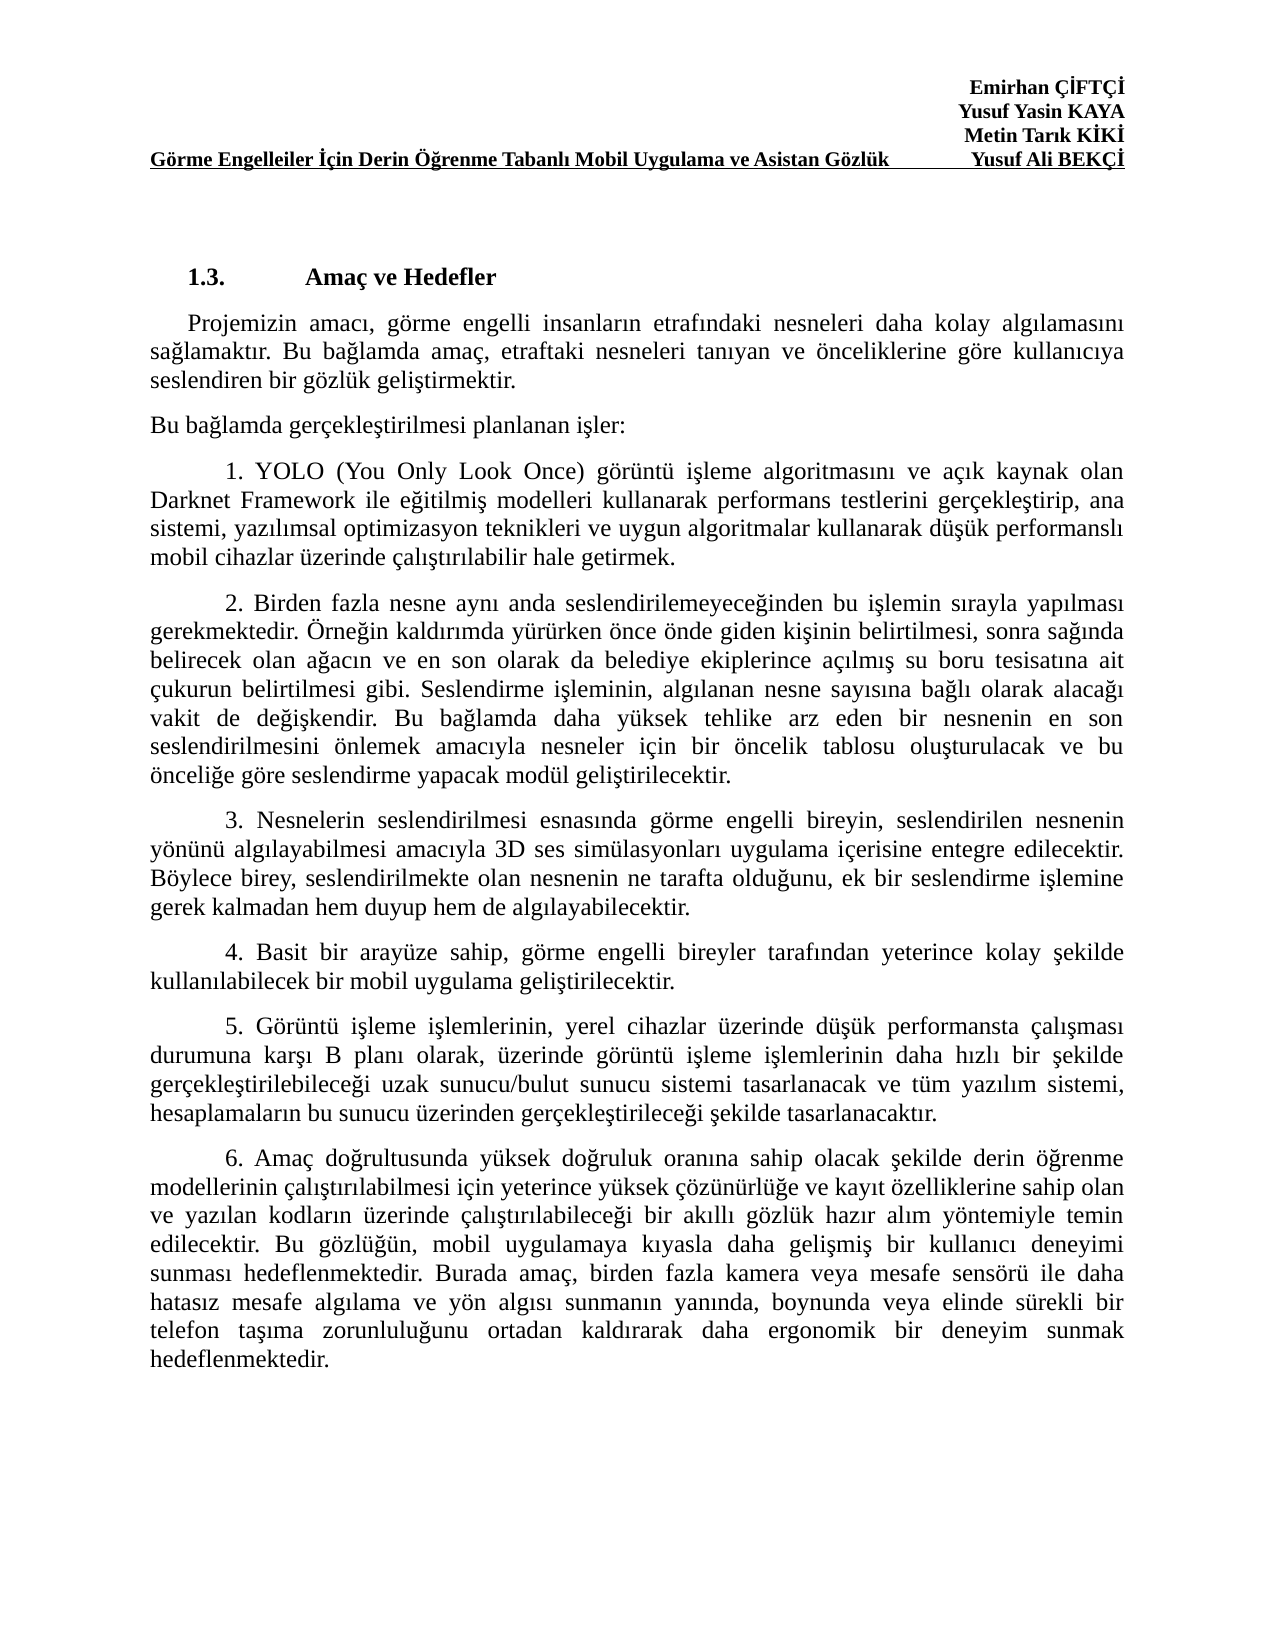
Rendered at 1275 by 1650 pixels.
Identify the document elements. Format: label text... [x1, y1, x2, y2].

text 6. Amaç doğrultusunda yüksek doğruluk oranına sahip olacak şekilde derin öğrenme modellerinin çalıştırılabilmesi için yeterince yüksek çözünürlüğe ve kayıt özelliklerine sahip olan ve yazılan kodların üzerinde çalıştırılabileceği bir akıllı gözlük hazır alım yöntemiyle temin edilecektir. Bu gözlüğün, mobil uygulamaya kıyasla daha gelişmiş bir kullanıcı deneyimi sunması hedeflenmektedir. Burada amaç, birden fazla kamera veya mesafe sensörü ile daha hatasız mesafe algılama ve yön algısı sunmanın yanında, boynunda veya elinde sürekli bir telefon taşıma zorunluluğunu ortadan kaldırarak daha ergonomik bir deneyim sunmak hedeflenmektedir. [150, 1143, 1125, 1373]
text Bu bağlamda gerçekleştirilmesi planlanan işler: [150, 411, 1125, 439]
text 2. Birden fazla nesne aynı anda seslendirilemeyeceğinden bu işlemin sırayla yapılması gerekmektedir. Örneğin kaldırımda yürürken önce önde giden kişinin belirtilmesi, sonra sağında belirecek olan ağacın ve en son olarak da belediye ekiplerince açılmış su boru tesisatına ait çukurun belirtilmesi gibi. Seslendirme işleminin, algılanan nesne sayısına bağlı olarak alacağı vakit de değişkendir. Bu bağlamda daha yüksek tehlike arz eden bir nesnenin en son seslendirilmesini önlemek amacıyla nesneler için bir öncelik tablosu oluşturulacak ve bu önceliğe göre seslendirme yapacak modül geliştirilecektir. [150, 588, 1125, 789]
text 3. Nesnelerin seslendirilmesi esnasında görme engelli bireyin, seslendirilen nesnenin yönünü algılayabilmesi amacıyla 3D ses simülasyonları uygulama içerisine entegre edilecektir. Böylece birey, seslendirilmekte olan nesnenin ne tarafta olduğunu, ek bir seslendirme işlemine gerek kalmadan hem duyup hem de algılayabilecektir. [150, 806, 1125, 921]
text 5. Görüntü işleme işlemlerinin, yerel cihazlar üzerinde düşük performansta çalışması durumuna karşı B planı olarak, üzerinde görüntü işleme işlemlerinin daha hızlı bir şekilde gerçekleştirilebileceği uzak sunucu/bulut sunucu sistemi tasarlanacak ve tüm yazılım sistemi, hesaplamaların bu sunucu üzerinden gerçekleştirileceği şekilde tasarlanacaktır. [150, 1011, 1125, 1126]
text Projemizin amacı, görme engelli insanların etrafındaki nesneleri daha kolay algılamasını sağlamaktır. Bu bağlamda amaç, etraftaki nesneleri tanıyan ve önceliklerine göre kullanıcıya seslendiren bir gözlük geliştirmektir. [150, 308, 1125, 394]
text 4. Basit bir arayüze sahip, görme engelli bireyler tarafından yeterince kolay şekilde kullanılabilecek bir mobil uygulama geliştirilecektir. [150, 937, 1125, 995]
list Amaç ve Hedefler [187, 262, 1125, 291]
text 1. YOLO (You Only Look Once) görüntü işleme algoritmasını ve açık kaynak olan Darknet Framework ile eğitilmiş modelleri kullanarak performans testlerini gerçekleştirip, ana sistemi, yazılımsal optimizasyon teknikleri ve uygun algoritmalar kullanarak düşük performanslı mobil cihazlar üzerinde çalıştırılabilir hale getirmek. [150, 456, 1125, 571]
